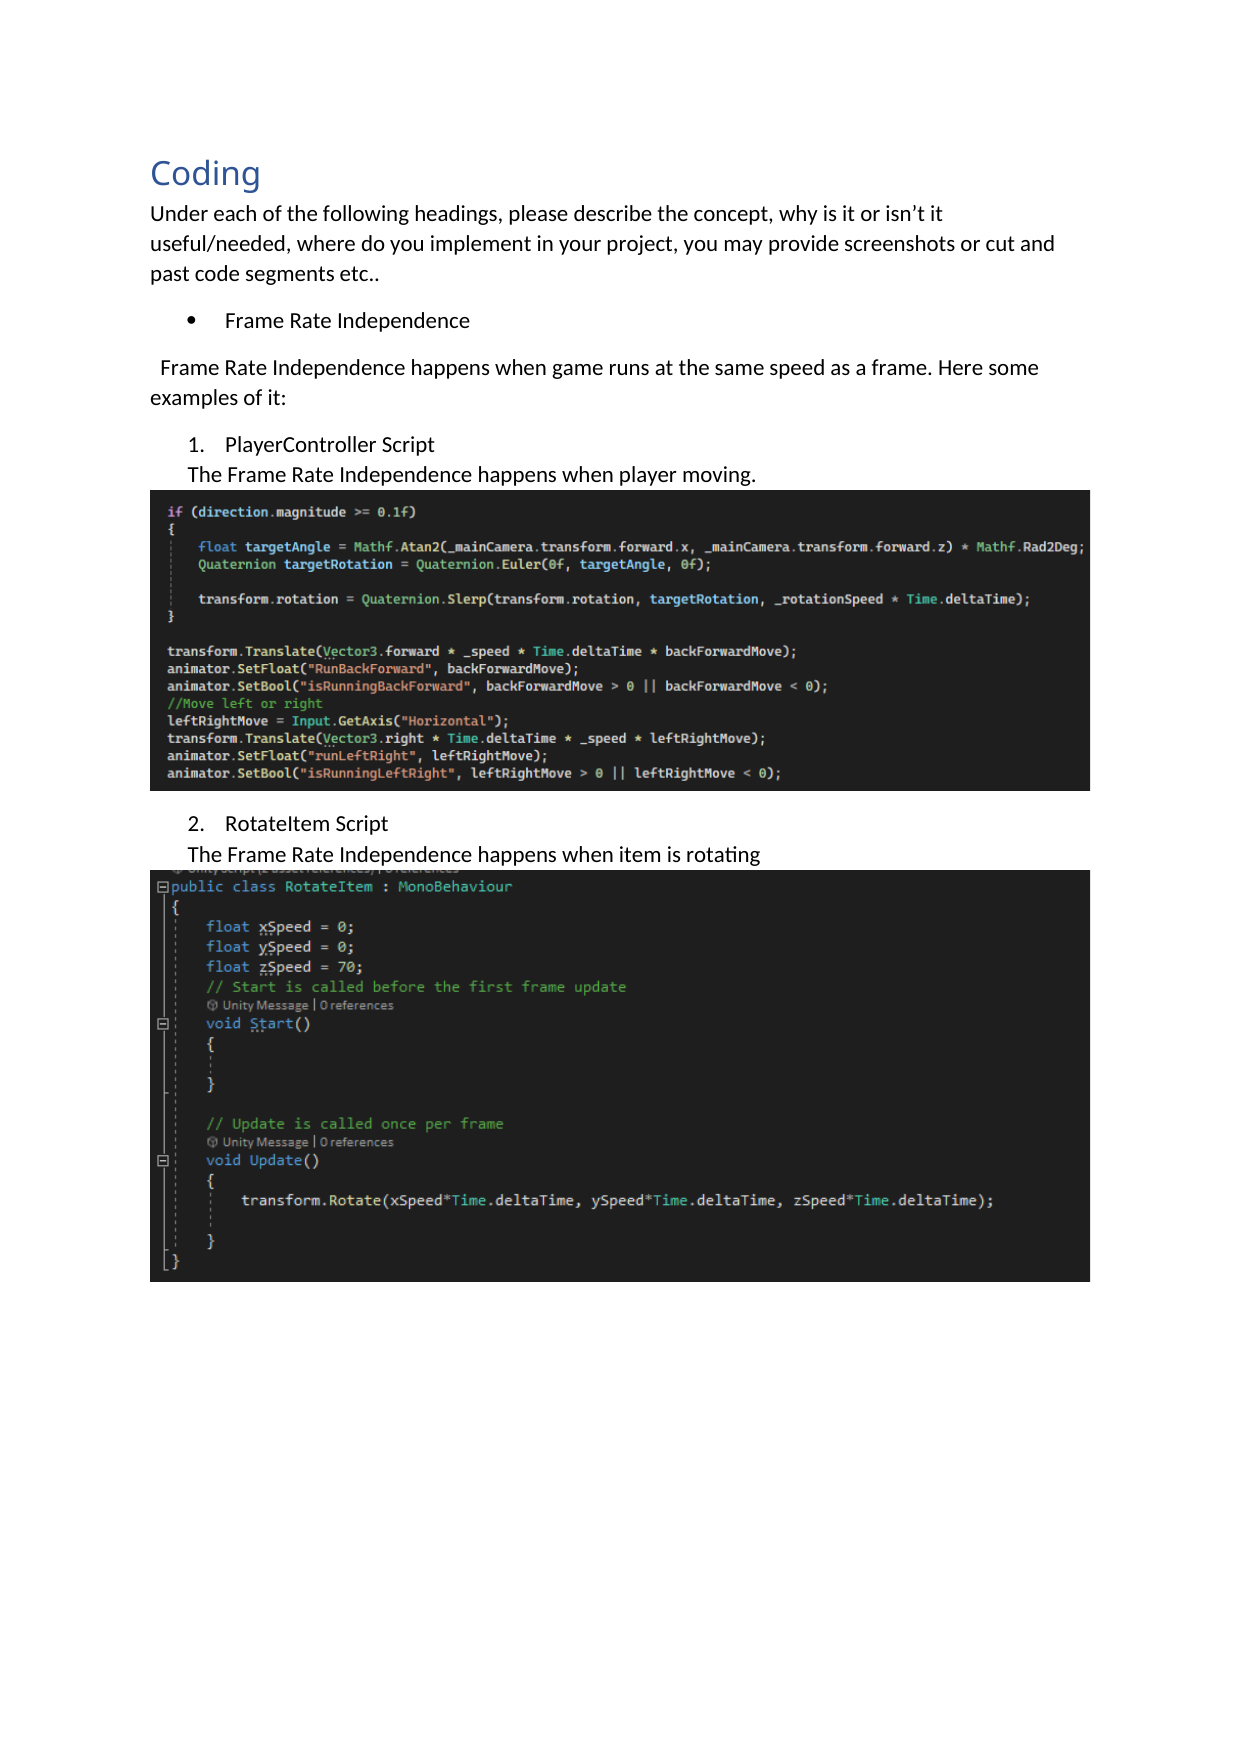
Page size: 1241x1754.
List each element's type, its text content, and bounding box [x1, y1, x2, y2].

text Under each of the following headings, please describe the concept, why is it or isn’t it useful/needed, where do you implement in your project, you may provide screenshots or cut and past code segments etc.. [150, 199, 1090, 287]
text The Frame Rate Independence happens when item is rotating [187, 840, 1090, 868]
subtitle Coding [150, 150, 1090, 195]
text The Frame Rate Independence happens when player moving. [187, 460, 1090, 488]
picture [150, 870, 1091, 1282]
picture [150, 490, 1091, 791]
list PlayerController Script [187, 430, 1090, 458]
text Frame Rate Independence happens when game runs at the same speed as a frame. Here some examples of it: [150, 353, 1090, 411]
list RotateItem Script [187, 809, 1090, 838]
list Frame Rate Independence [187, 306, 1090, 334]
